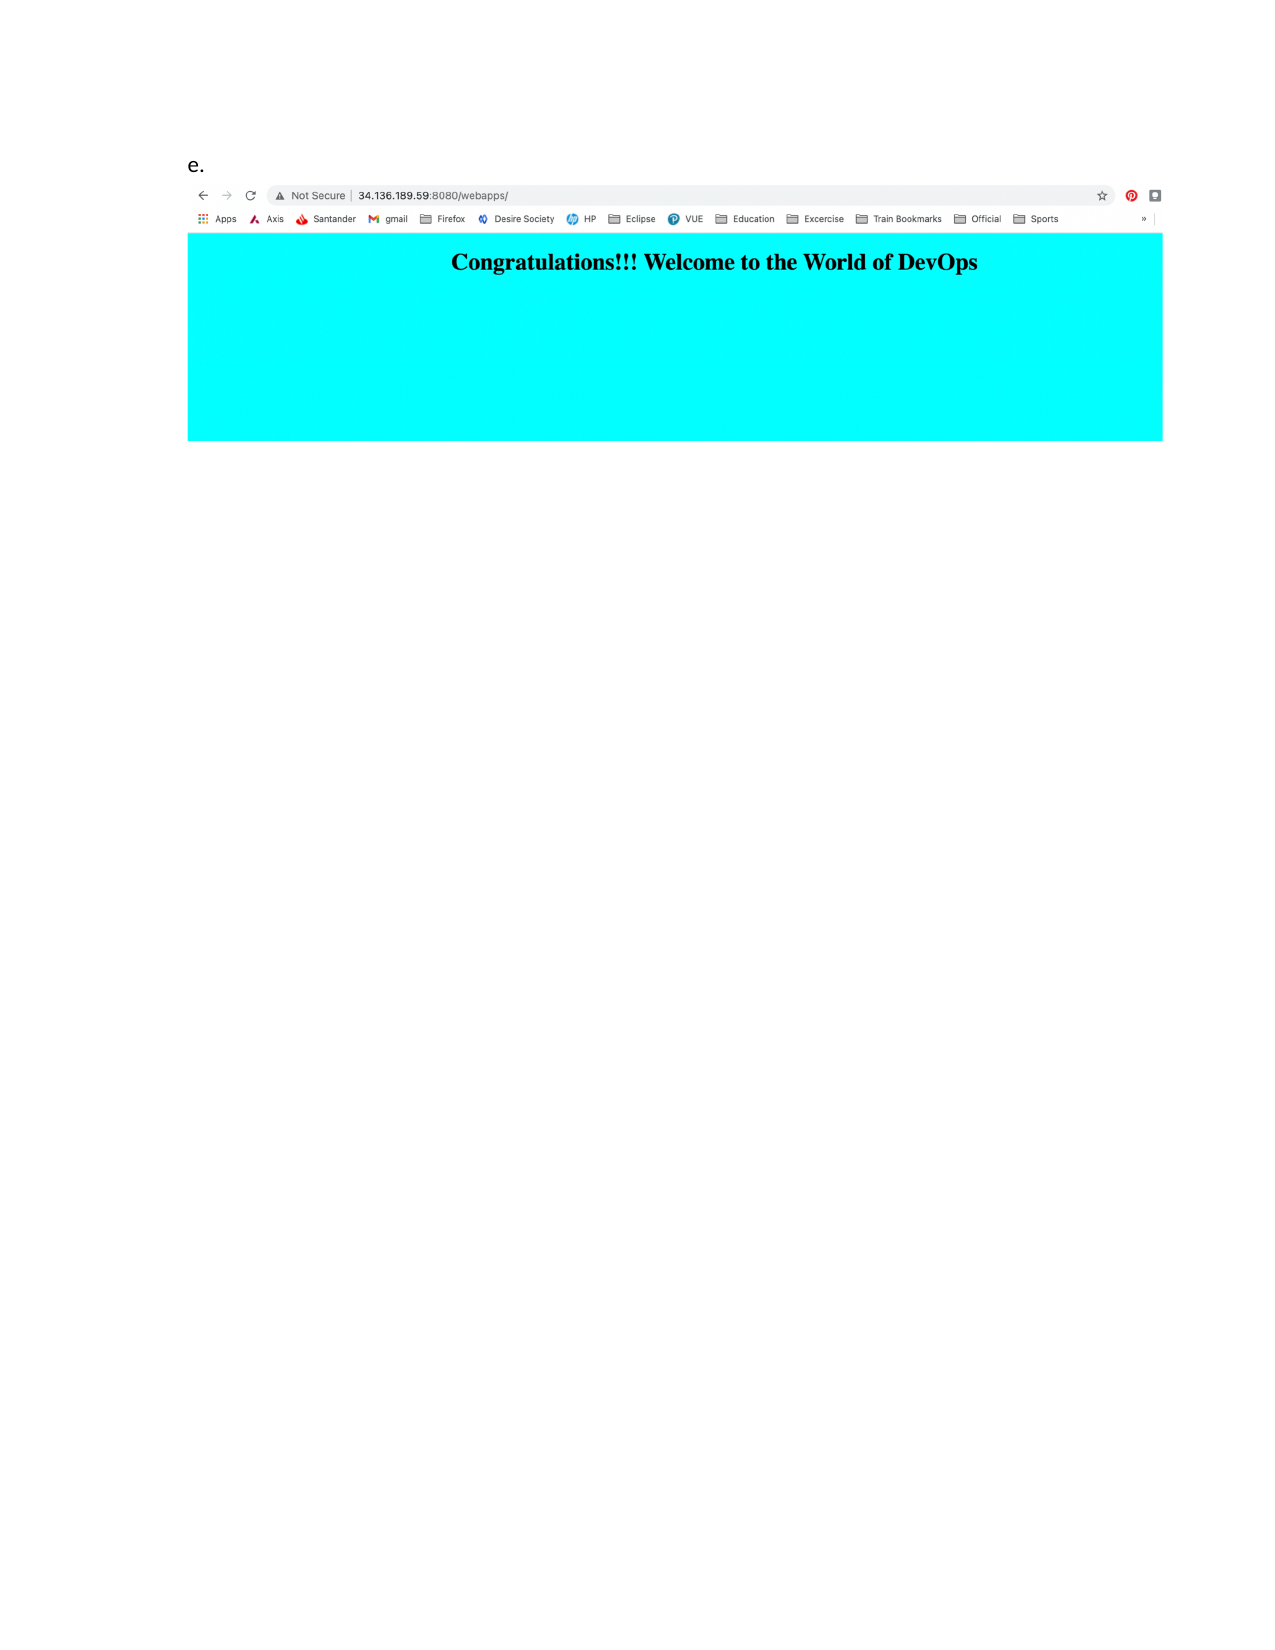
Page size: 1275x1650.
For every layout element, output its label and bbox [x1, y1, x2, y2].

picture [187, 182, 1163, 441]
